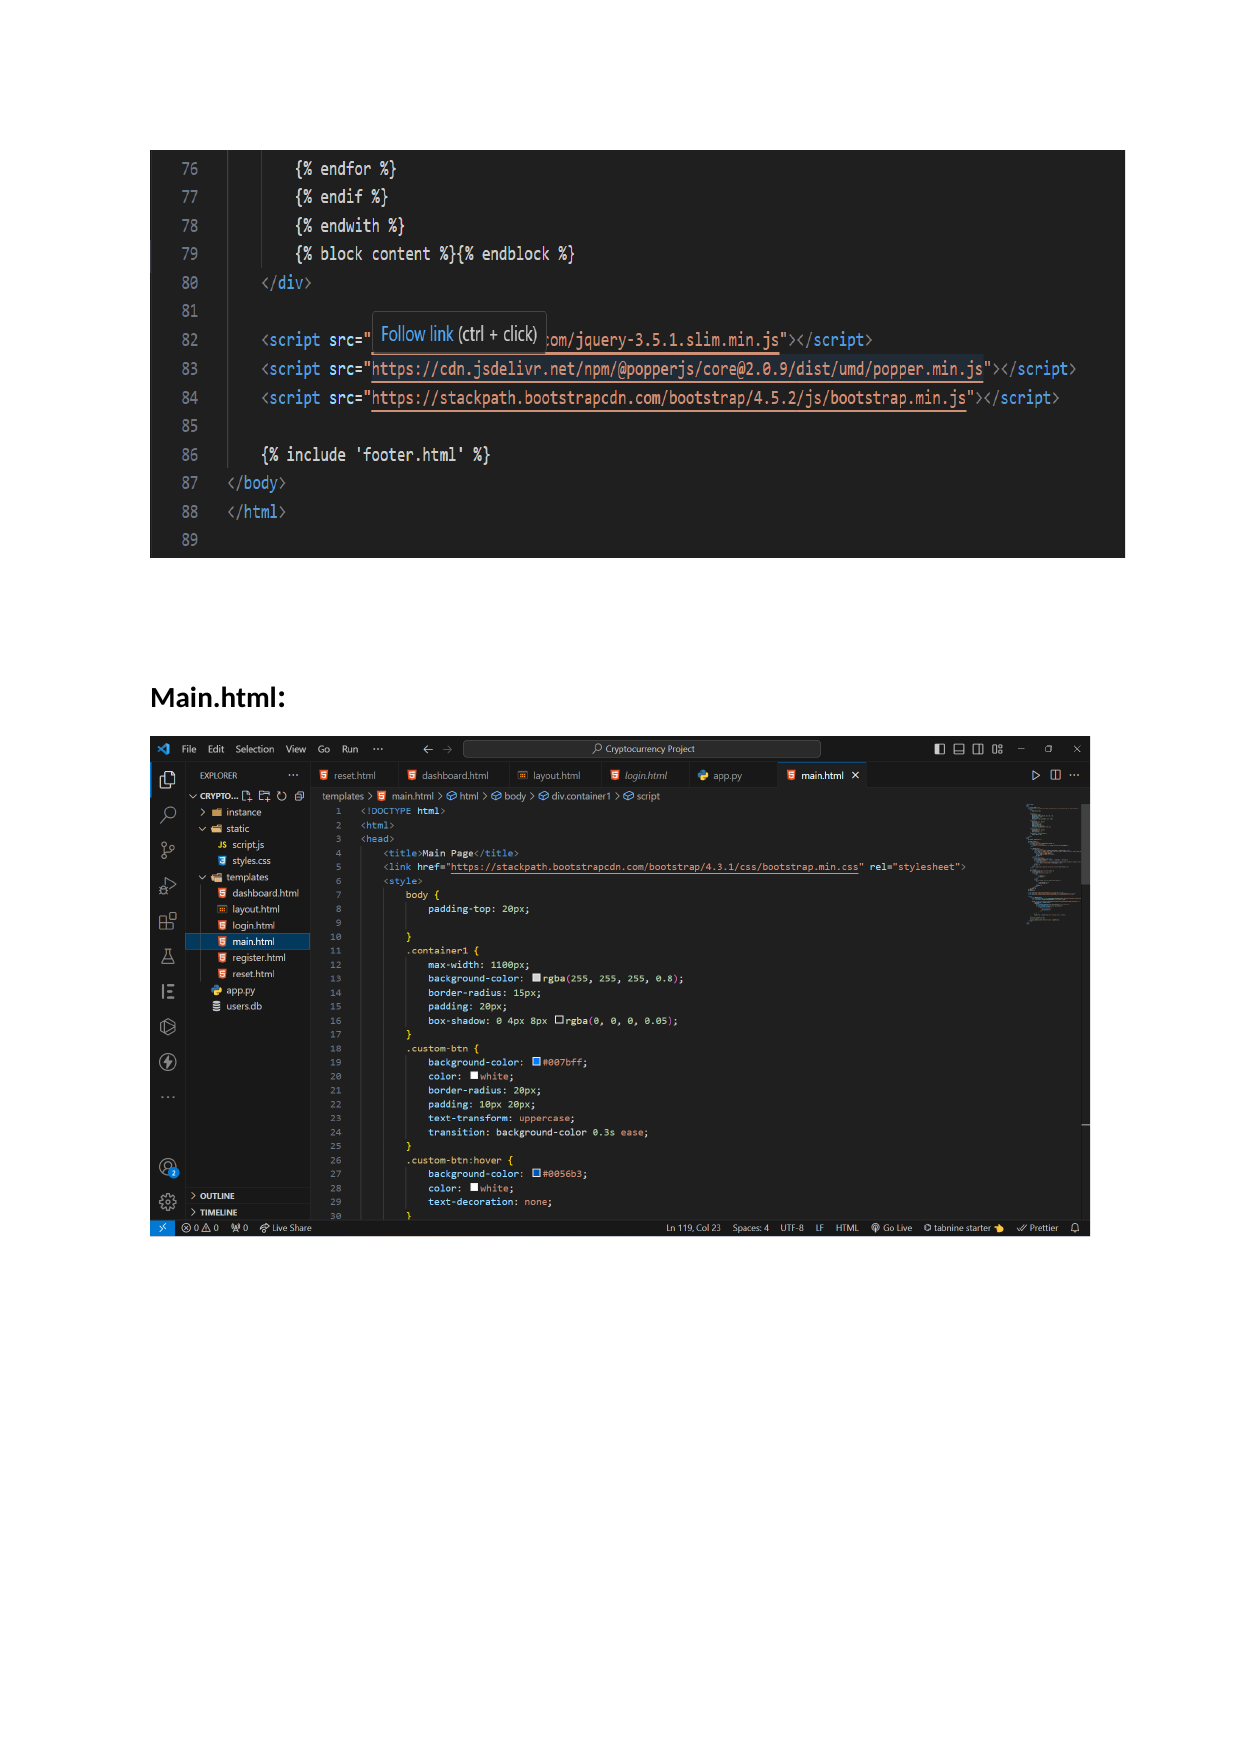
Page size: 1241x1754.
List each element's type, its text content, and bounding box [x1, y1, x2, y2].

text Main.html: [150, 676, 1090, 716]
picture [150, 736, 1091, 1237]
picture [150, 150, 1125, 558]
